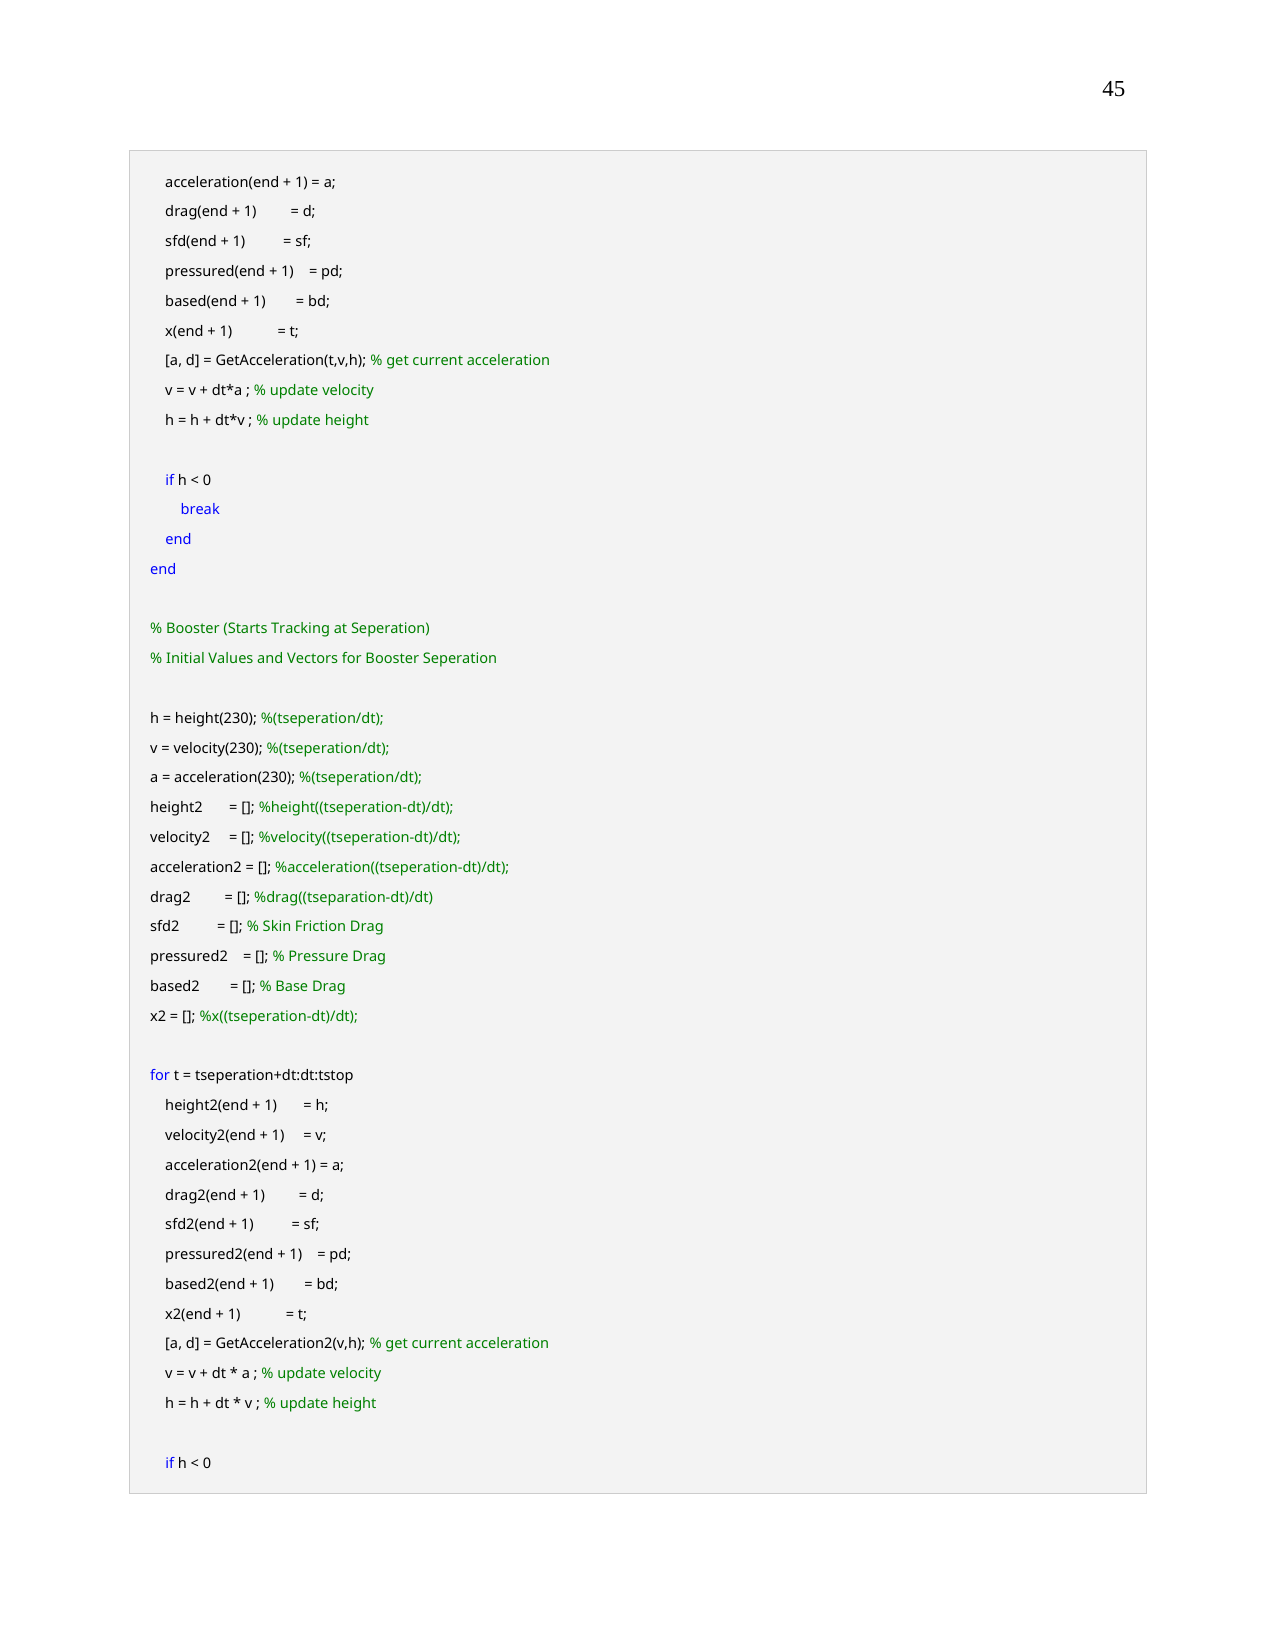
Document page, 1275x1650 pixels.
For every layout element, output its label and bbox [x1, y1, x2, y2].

text [130, 151, 1146, 1493]
